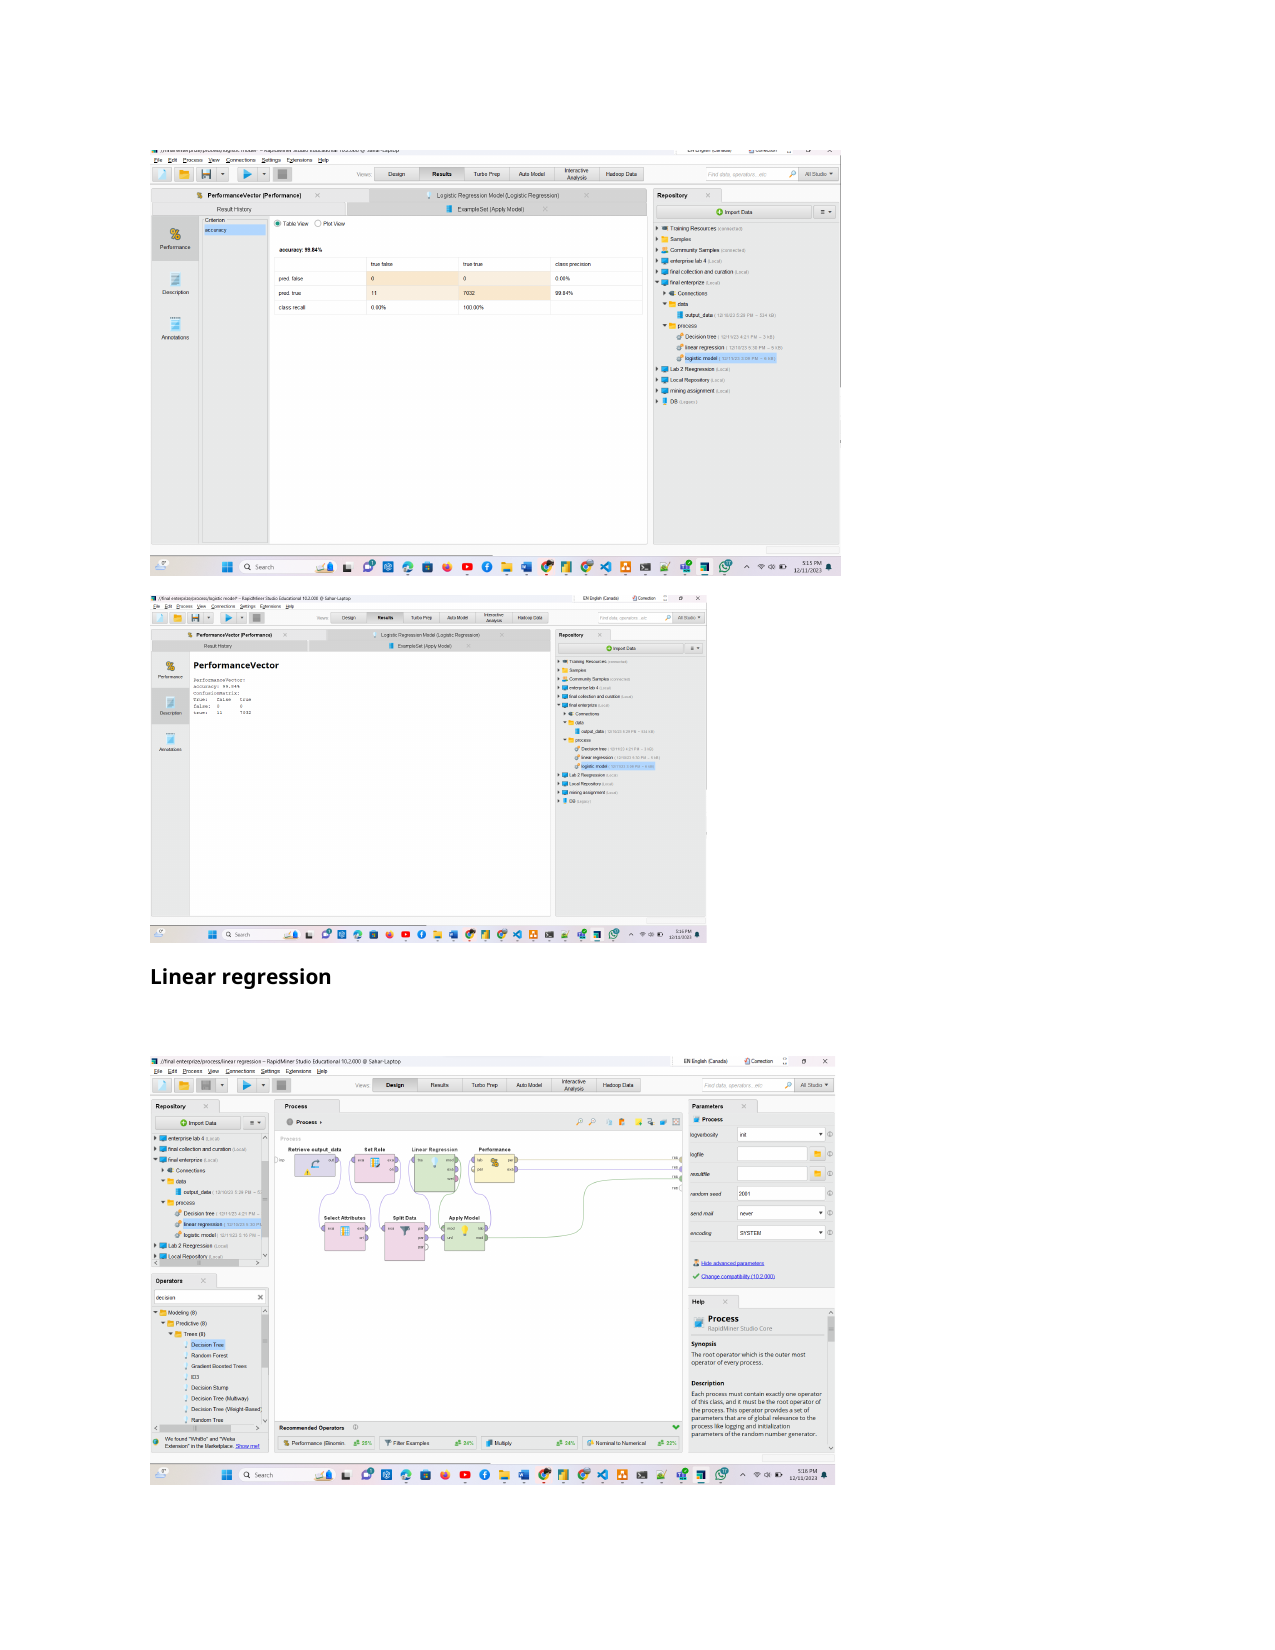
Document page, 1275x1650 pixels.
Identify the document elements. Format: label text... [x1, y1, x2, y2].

picture [150, 1056, 836, 1485]
picture [150, 150, 841, 576]
text Linear regression [150, 962, 1125, 990]
picture [150, 595, 707, 943]
